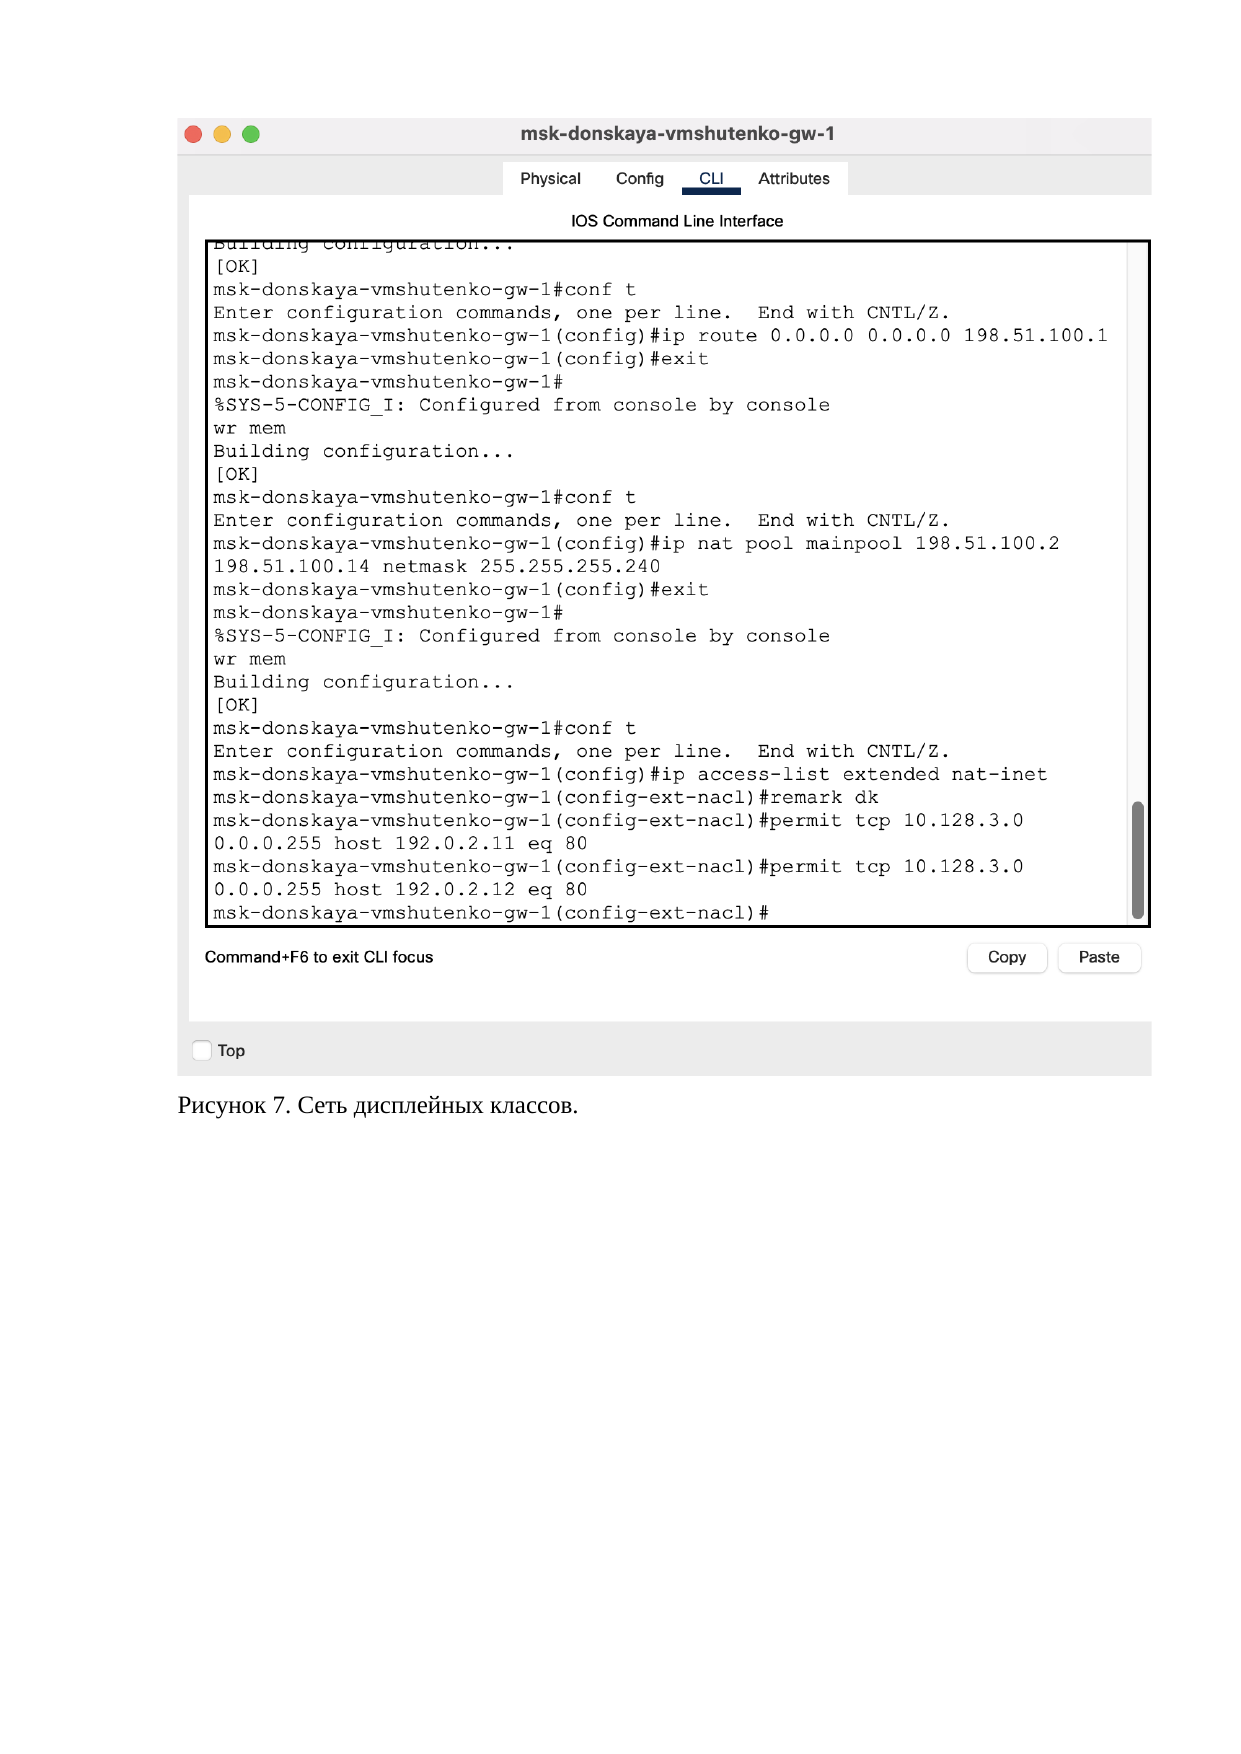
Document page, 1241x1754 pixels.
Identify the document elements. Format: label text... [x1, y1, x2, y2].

text Рисунок 7. Сеть дисплейных классов. [177, 1090, 1152, 1118]
picture [177, 118, 1152, 1076]
